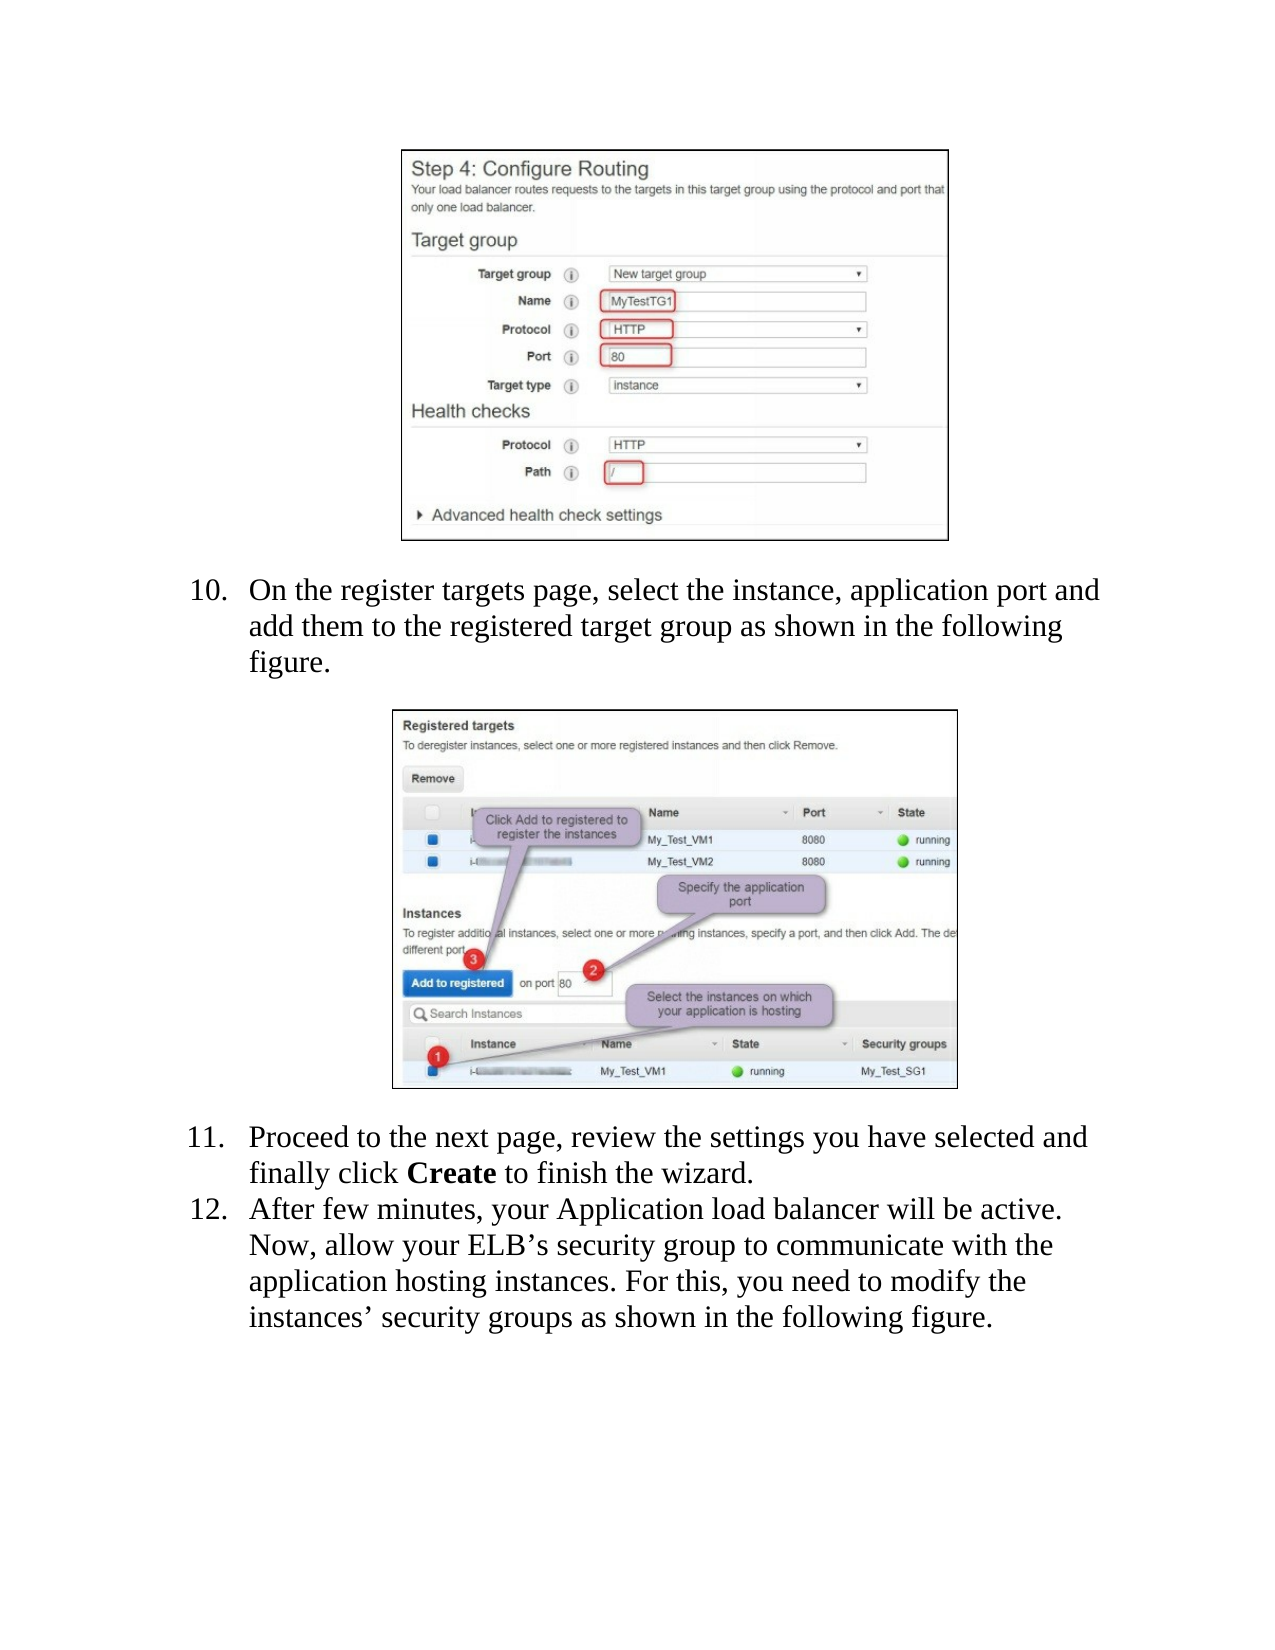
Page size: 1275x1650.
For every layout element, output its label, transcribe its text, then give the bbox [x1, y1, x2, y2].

text 10. On the register targets page, select the instance, application port and add them to the registered target group as shown in the following figure. [189, 571, 1106, 679]
text Now, allow your ELB’s security group to communicate with the application hosting instances. For this, you need to modify the instances’ security groups as shown in the following figure. [248, 1226, 1059, 1334]
picture [393, 711, 957, 1088]
text 11. Proceed to the next page, review the settings you have selected and finally click Create to finish the wizard. [186, 1118, 1093, 1190]
picture [402, 151, 948, 540]
text 12. After few minutes, your Application load balancer will be active. [189, 1190, 1112, 1226]
